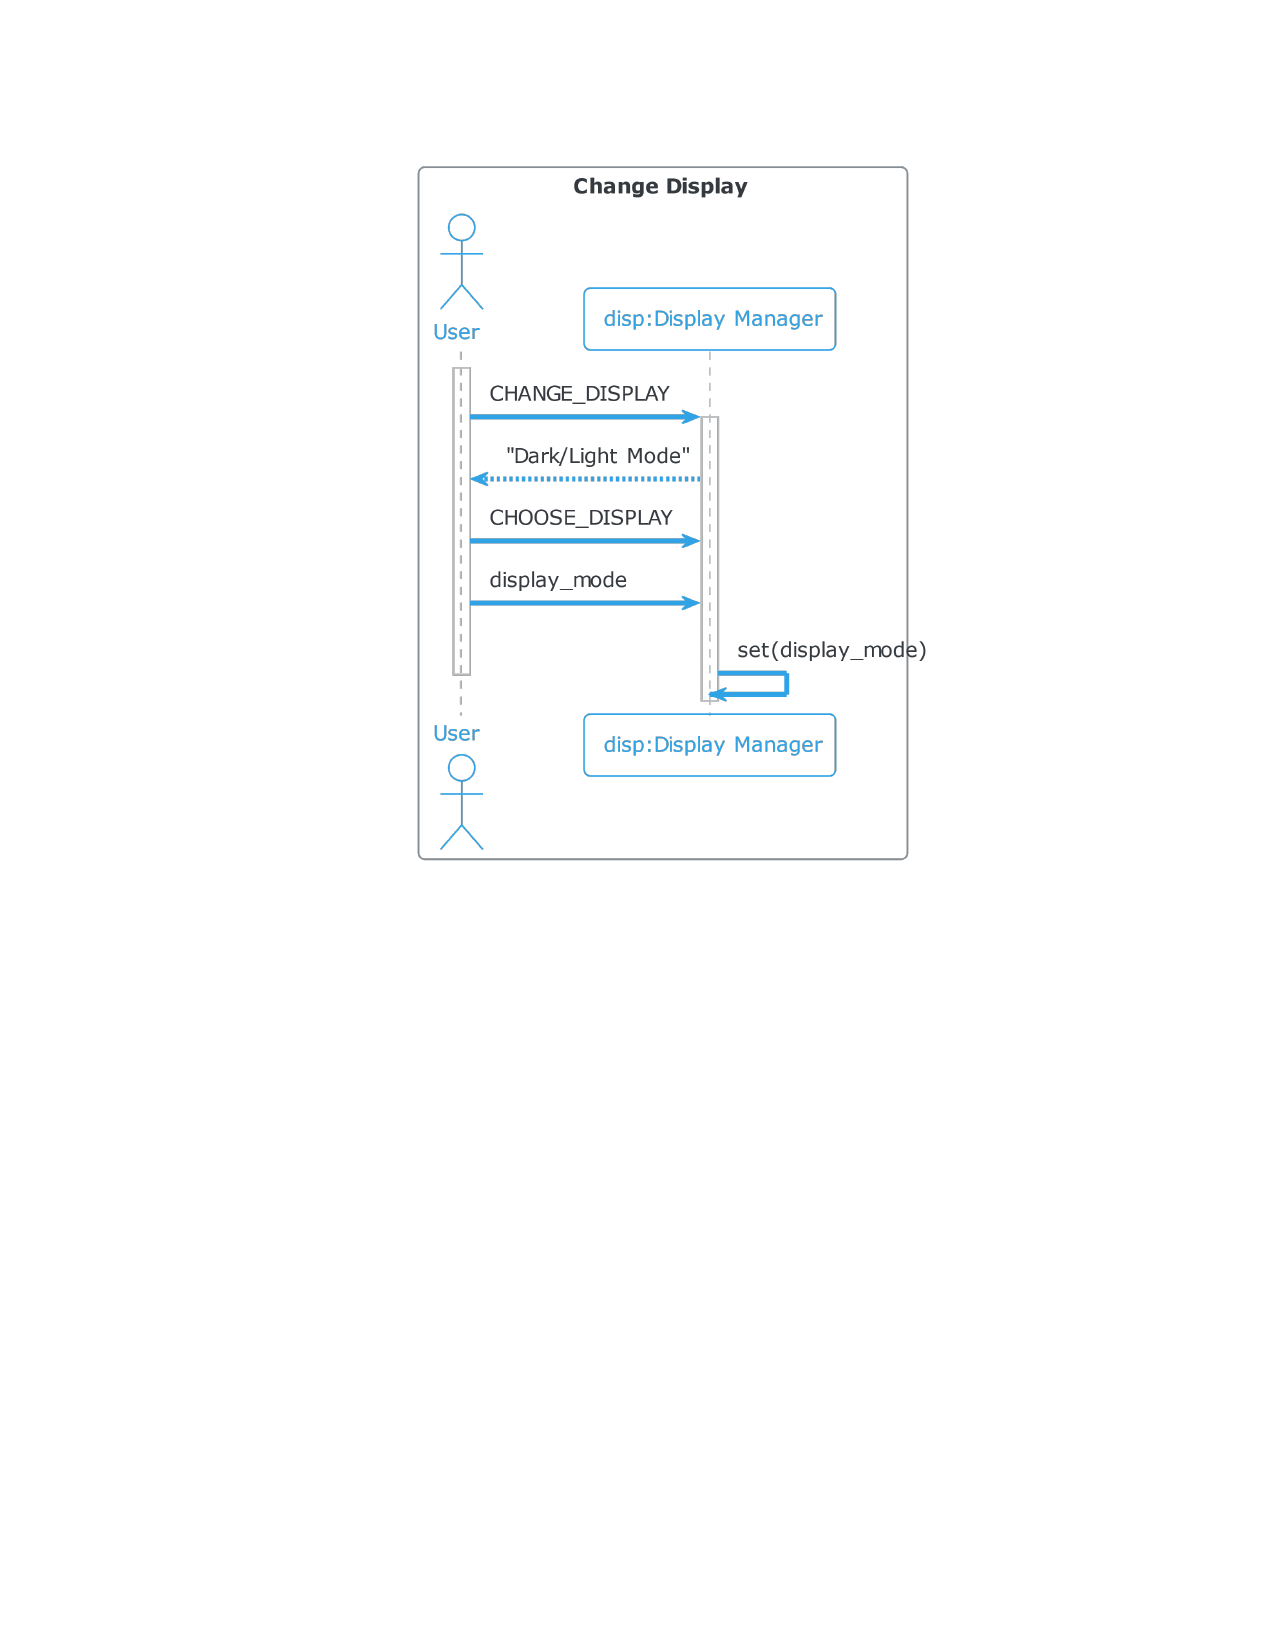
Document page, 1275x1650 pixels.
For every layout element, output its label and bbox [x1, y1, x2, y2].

picture [336, 150, 939, 875]
